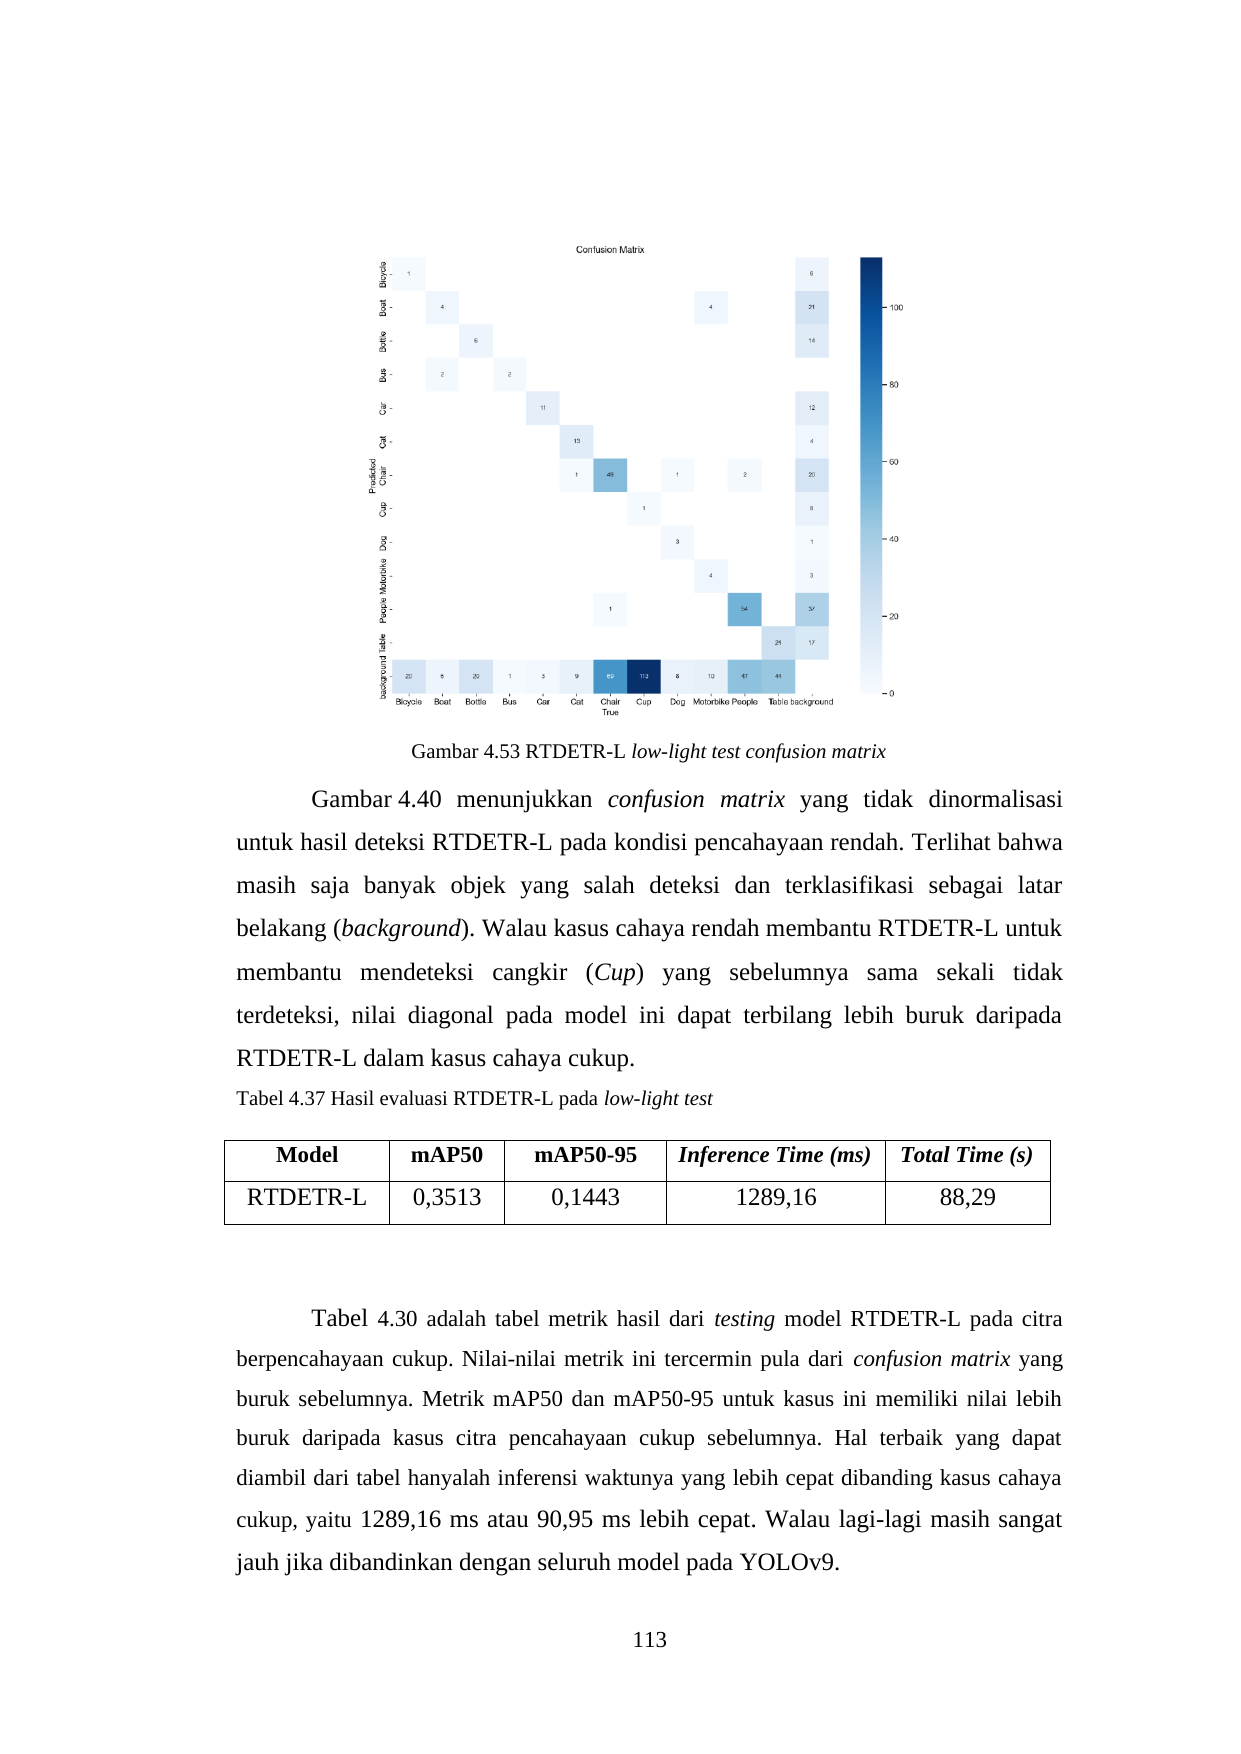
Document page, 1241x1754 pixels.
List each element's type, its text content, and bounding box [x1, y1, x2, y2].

table_cell 0,3513 [390, 1182, 504, 1224]
table_cell 88,29 [886, 1182, 1050, 1224]
table_header Model [225, 1141, 389, 1181]
table_header Inference Time (ms) [667, 1141, 885, 1181]
table_cell 1289,16 [667, 1182, 885, 1224]
table_header mAP50 [390, 1141, 504, 1181]
picture [311, 236, 965, 726]
text Tabel 4.30 adalah tabel metrik hasil dari testing model RTDETR-L pada citra berpencahayaan cukup. Nilai-nilai metrik ini tercermin pula dari confusion matrix yang buruk sebelumnya. Metrik mAP50 dan mAP50-95 untuk kasus ini memiliki nilai lebih buruk daripada kasus citra pencahayaan cukup sebelumnya. Hal terbaik yang dapat diambil dari tabel hanyalah inferensi waktunya yang lebih cepat dibanding kasus cahaya cukup, yaitu 1289,16 ms atau 90,95 ms lebih cepat. Walau lagi-lagi masih sangat jauh jika dibandinkan dengan seluruh model pada YOLOv9. [236, 1303, 1063, 1576]
table_header mAP50-95 [505, 1141, 666, 1181]
table_cell 0,1443 [505, 1182, 666, 1224]
text Gambar 4.40 menunjukkan confusion matrix yang tidak dinormalisasi untuk hasil deteksi RTDETR-L pada kondisi pencahayaan rendah. Terlihat bahwa masih saja banyak objek yang salah deteksi dan terklasifikasi sebagai latar belakang (background). Walau kasus cahaya rendah membantu RTDETR-L untuk membantu mendeteksi cangkir (Cup) yang sebelumnya sama sekali tidak terdeteksi, nilai diagonal pada model ini dapat terbilang lebih buruk daripada RTDETR-L dalam kasus cahaya cukup. [236, 784, 1063, 1072]
table_cell RTDETR-L [225, 1182, 389, 1224]
table_header Total Time (s) [886, 1141, 1050, 1181]
